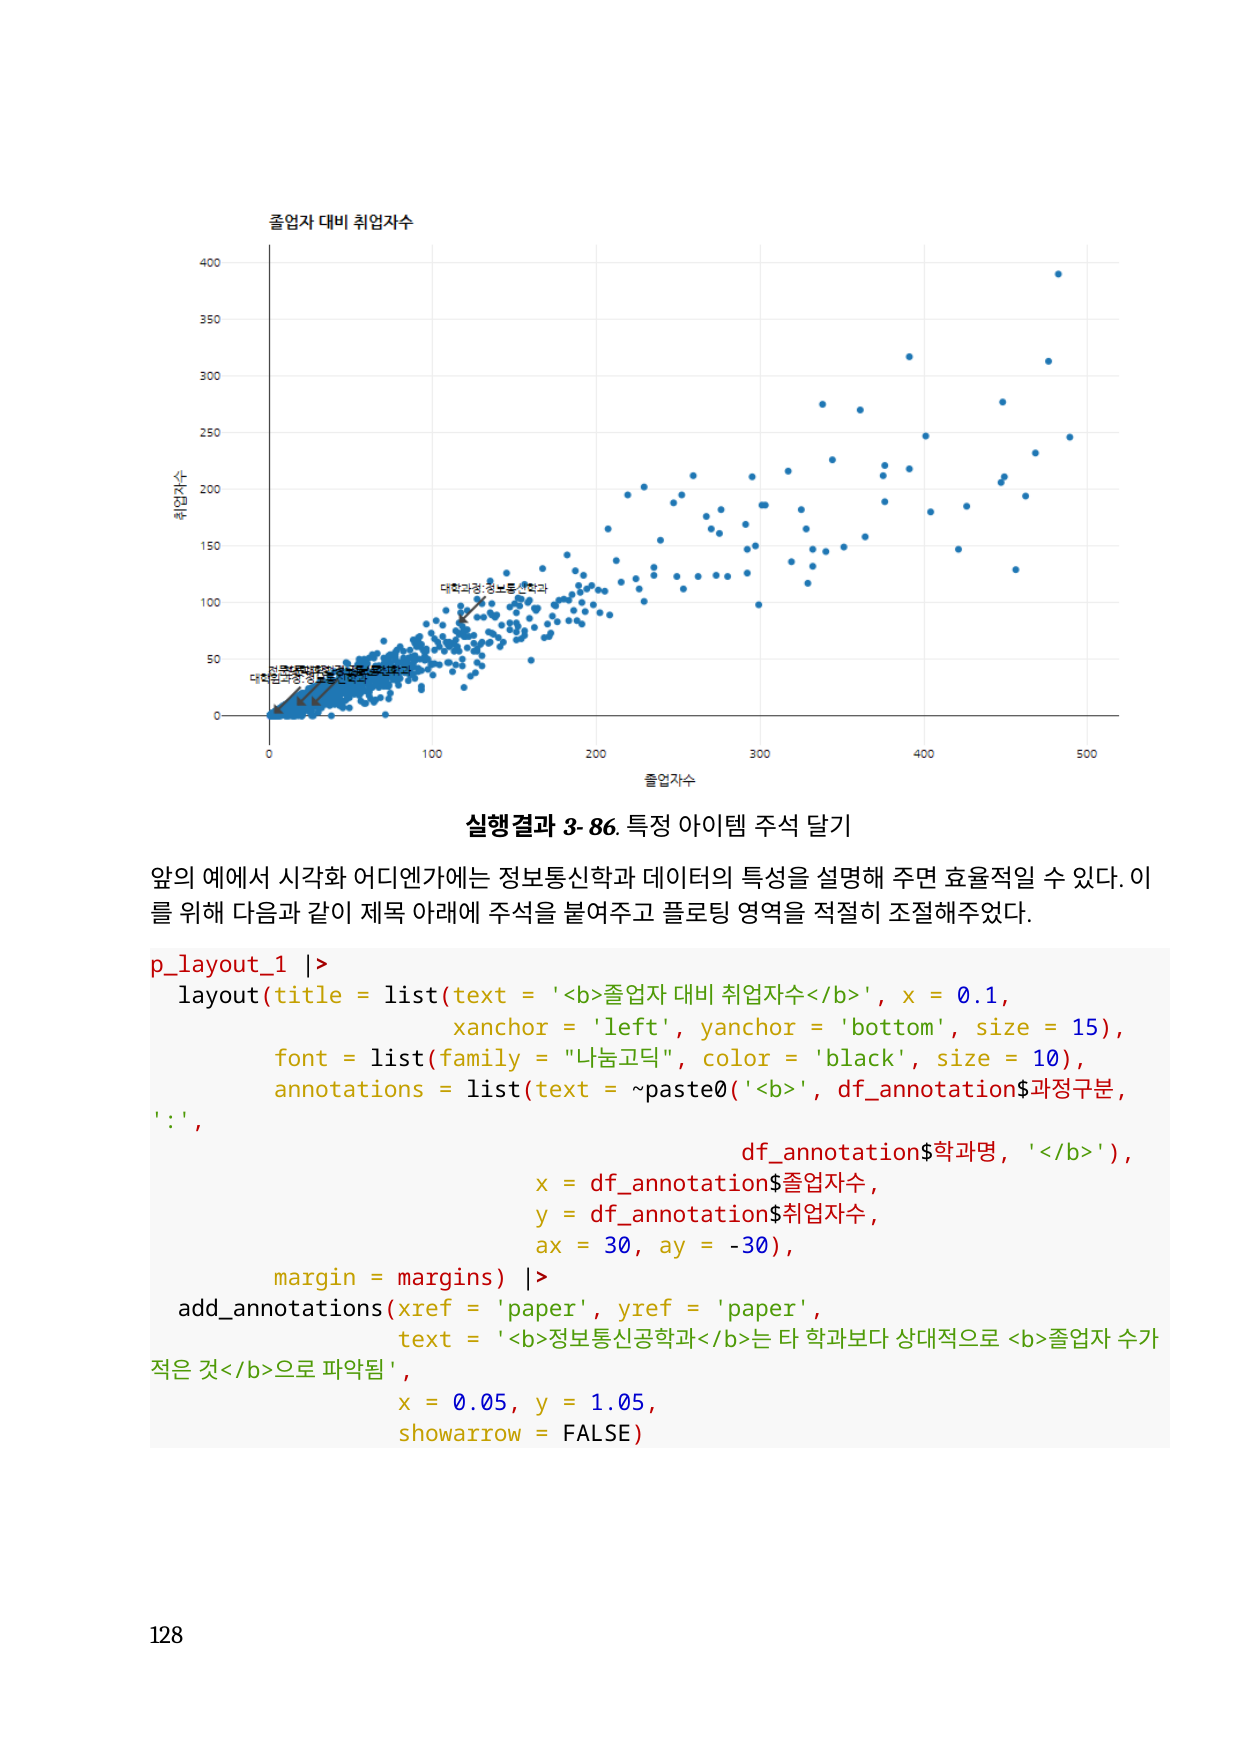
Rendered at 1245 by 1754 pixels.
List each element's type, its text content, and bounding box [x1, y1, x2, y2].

text 앞의 예에서 시각화 어디엔가에는 정보통신학과 데이터의 특성을 설명해 주면 효율적일 수 있다. 이를 위해 다음과 같이 제목 아래에 주석을 붙여주고 플로팅 영역을 적절히 조절해주었다. [150, 861, 1170, 929]
picture [172, 187, 1148, 788]
text p_layout_1 |> layout(title = list(text = '<b>졸업자 대비 취업자수</b>', x = 0.1, xanchor = 'left', yanchor = 'bottom', size = 15), font = list(family = "나눔고딕", color = 'black', size = 10), annotations = list(text = ~paste0('<b>', df_annotation$과정구분, ':', df_annotation$학과명, '</b>'), x = df_annotation$졸업자수, y = df_annotation$취업자수, ax = 30, ay = -30), margin = margins) |> add_annotations(xref = 'paper', yref = 'paper', text = '<b>정보통신공학과</b>는 타 학과보다 상대적으로 <b>졸업자 수가 적은 것</b>으로 파악됨', x = 0.05, y = 1.05, showarrow = FALSE) [205, 948, 1170, 1448]
text 실행결과 3- . 특정 아이템 주석 달기 [150, 808, 1170, 842]
